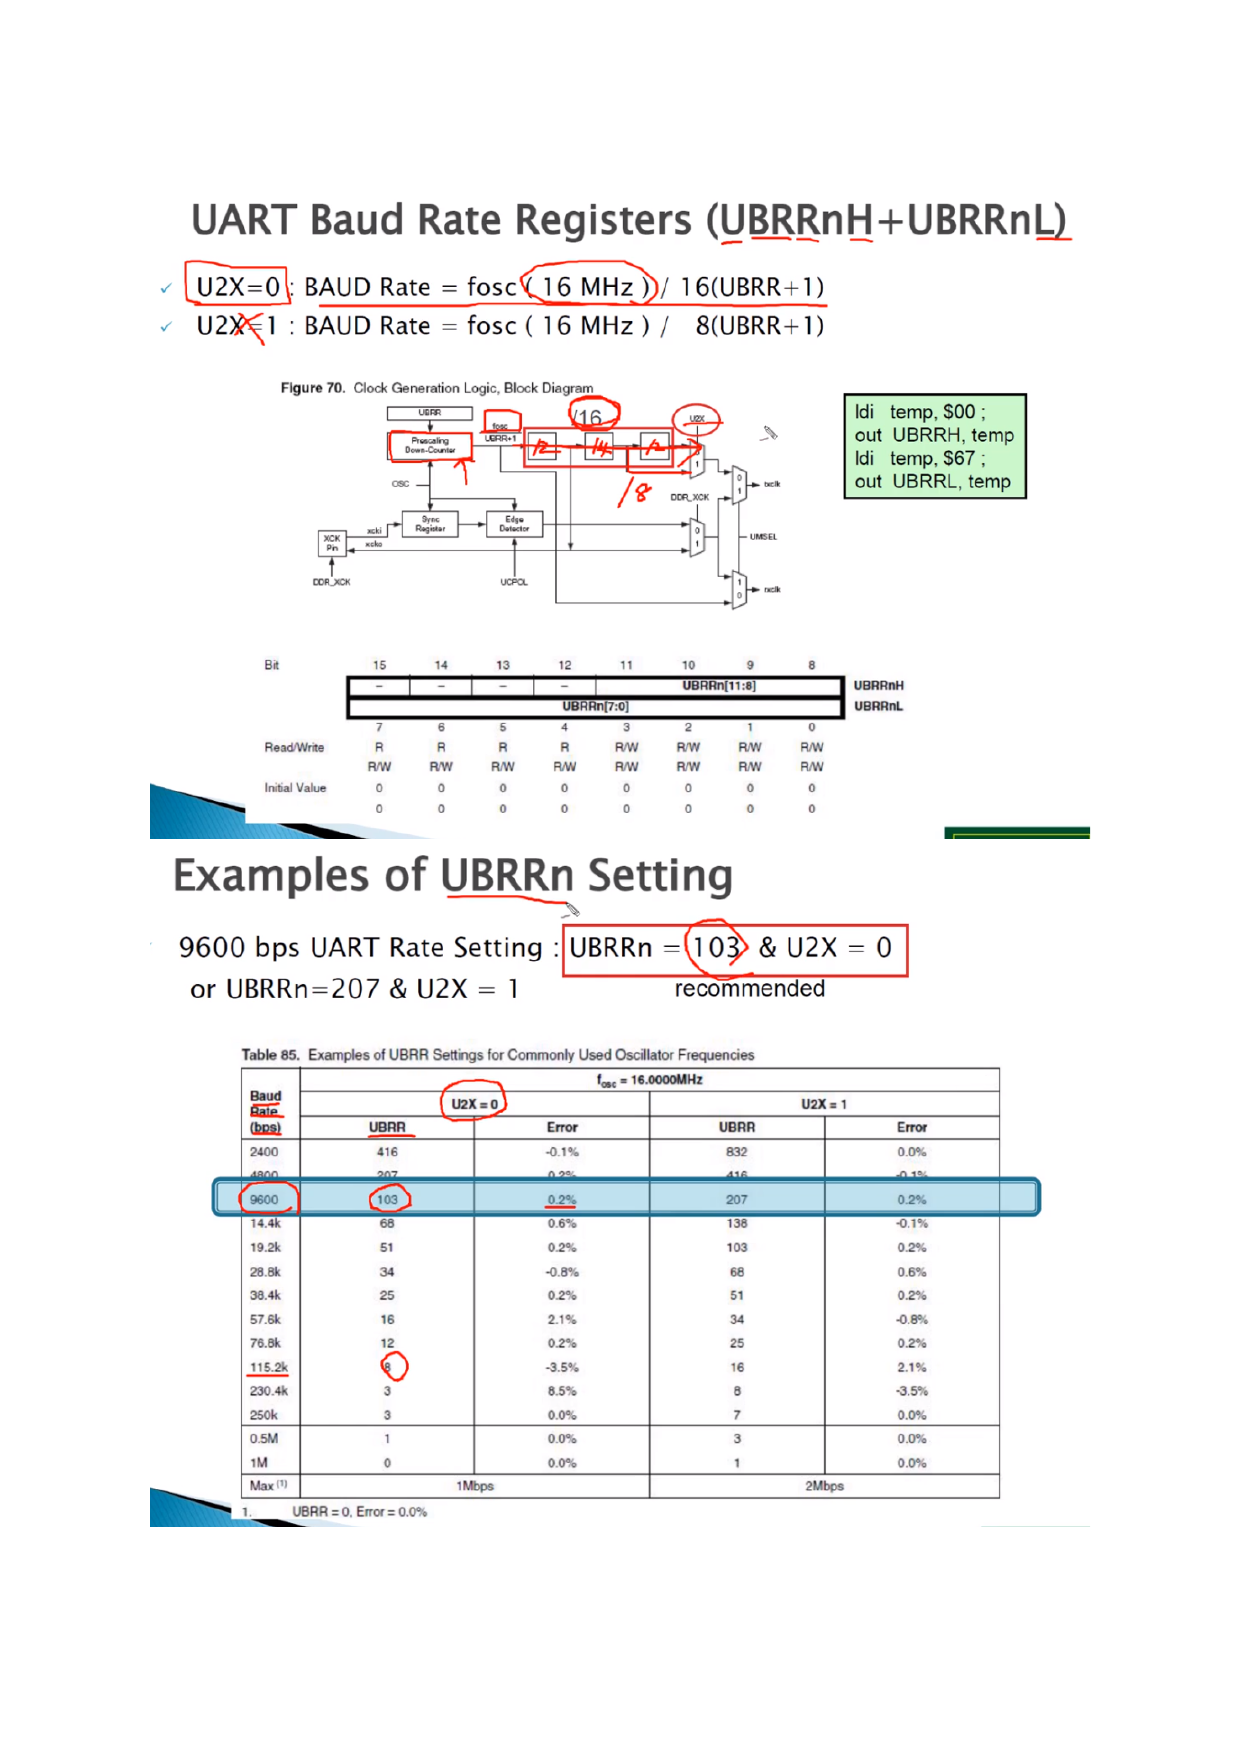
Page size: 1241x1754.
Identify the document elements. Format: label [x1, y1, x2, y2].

picture [150, 840, 1091, 1527]
picture [150, 177, 1091, 839]
